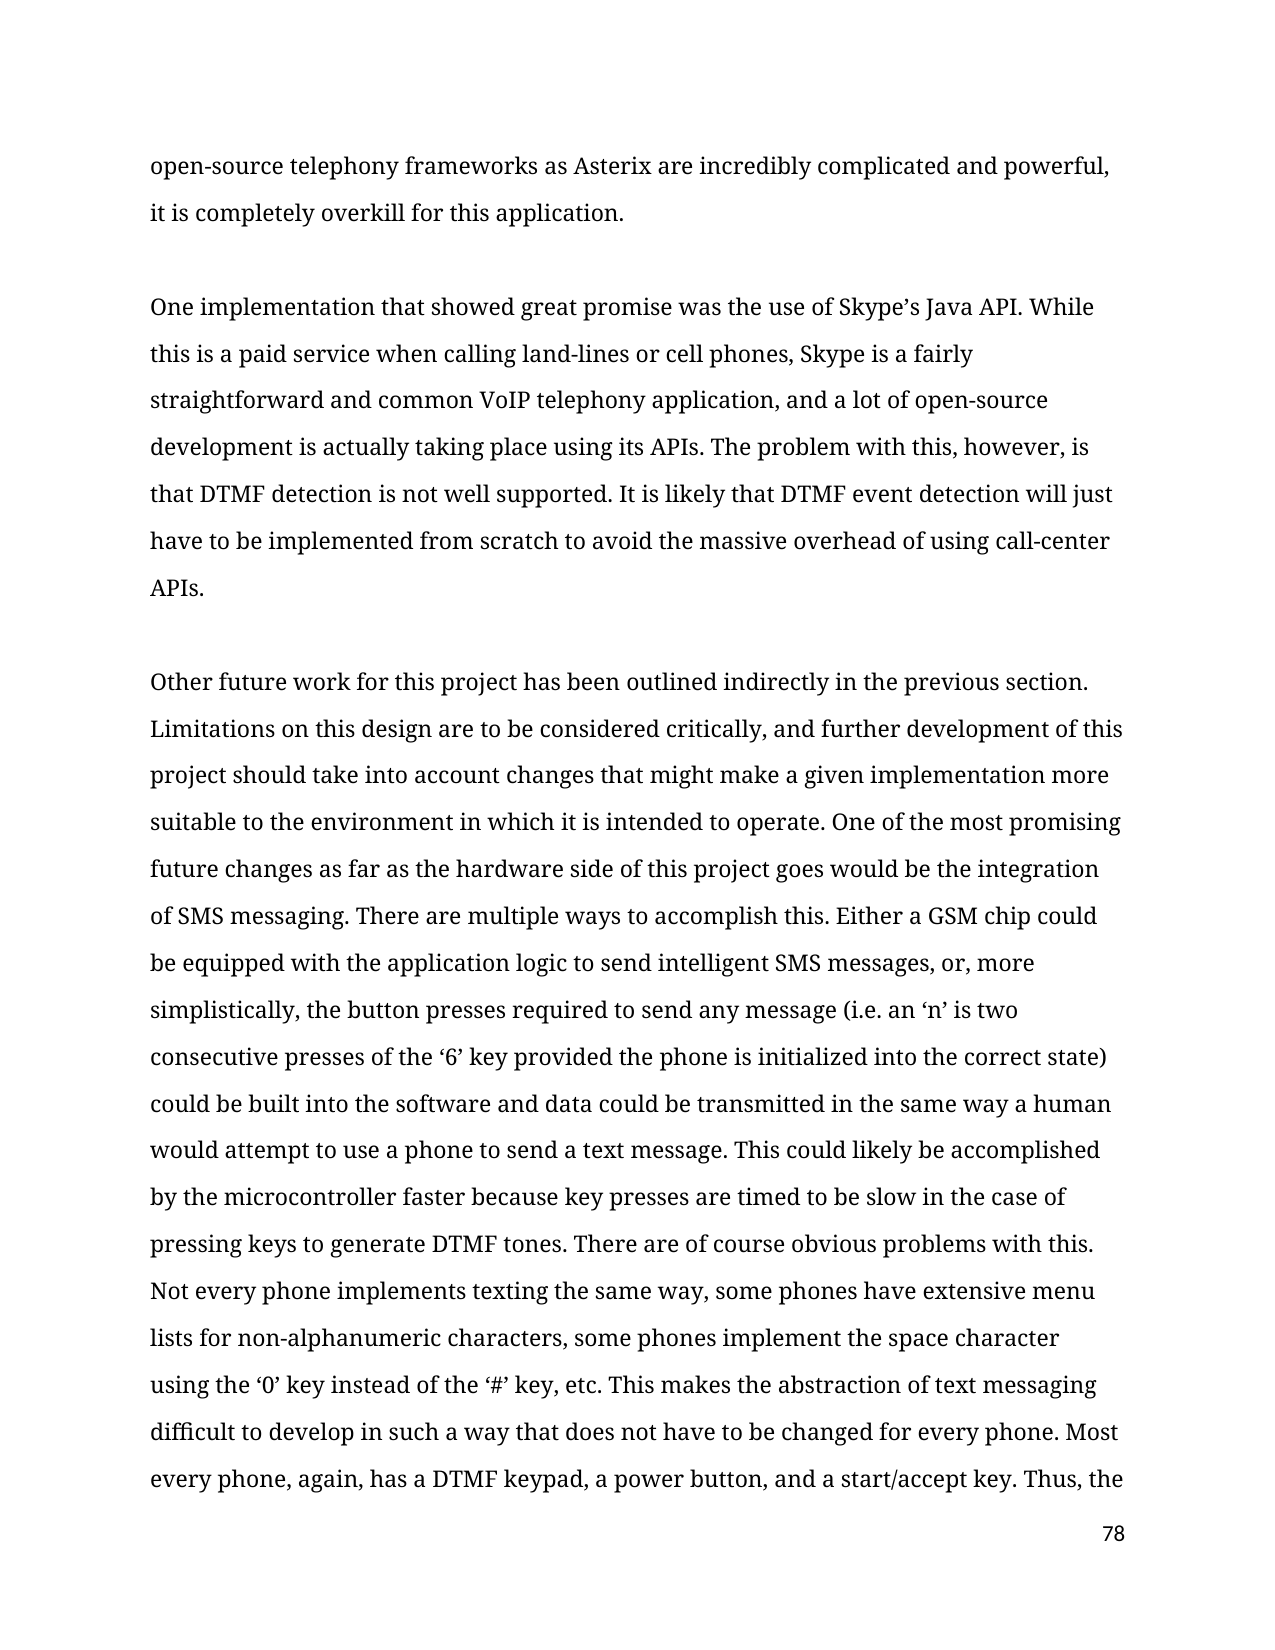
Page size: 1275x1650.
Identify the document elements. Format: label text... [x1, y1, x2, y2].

text One implementation that showed great promise was the use of Skype’s Java API. While this is a paid service when calling land-lines or cell phones, Skype is a fairly straightforward and common VoIP telephony application, and a lot of open-source development is actually taking place using its APIs. The problem with this, however, is that DTMF detection is not well supported. It is likely that DTMF event detection will just have to be implemented from scratch to avoid the massive overhead of using call-center APIs. [150, 291, 1125, 603]
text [150, 150, 1125, 228]
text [150, 666, 1125, 1494]
